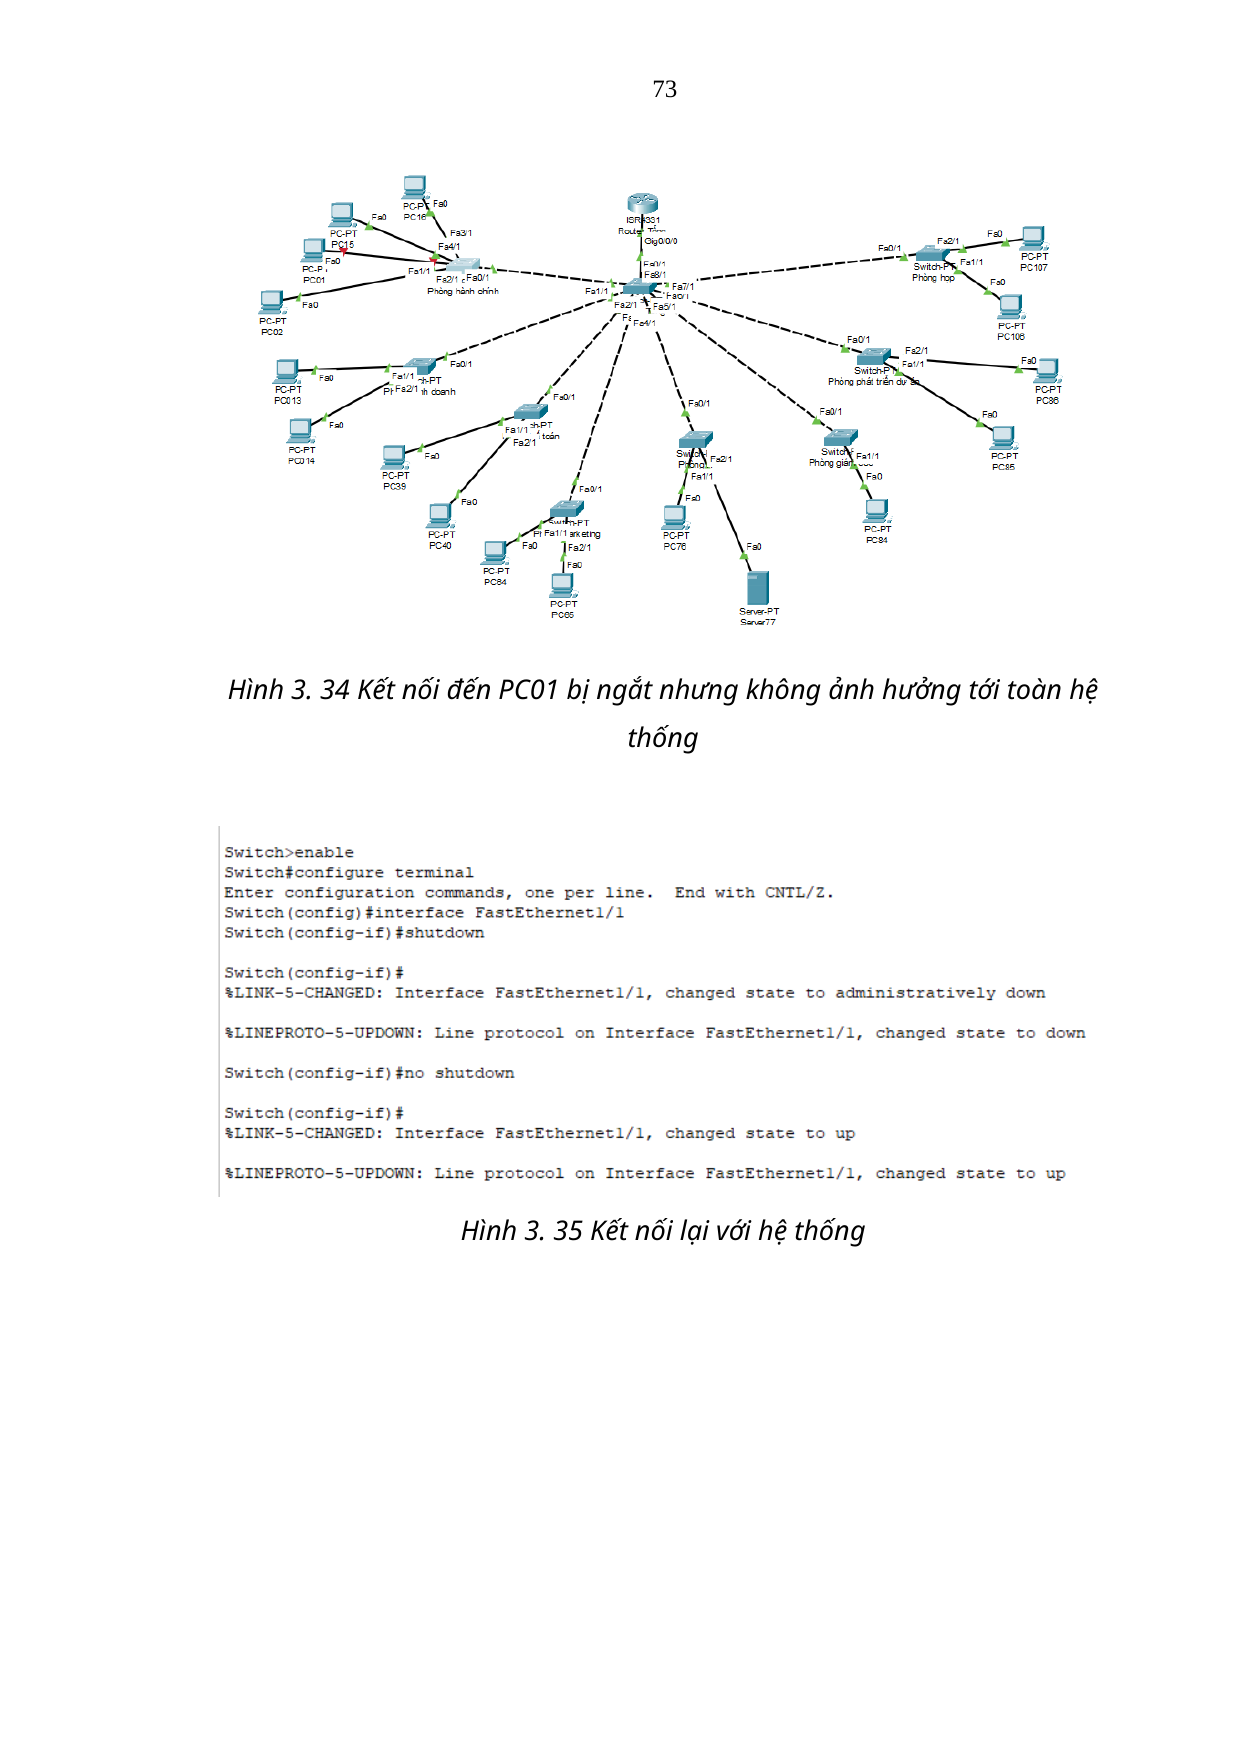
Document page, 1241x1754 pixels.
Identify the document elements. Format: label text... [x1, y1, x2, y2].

picture [218, 826, 1110, 1197]
text Hình 3. 34 Kết nối đến PC01 bị ngắt nhưng không ảnh hưởng tới toàn hệ thống [207, 671, 1122, 755]
picture [248, 147, 1080, 656]
text Hình 3. 35 Kết nối lại với hệ thống [207, 1212, 1122, 1248]
